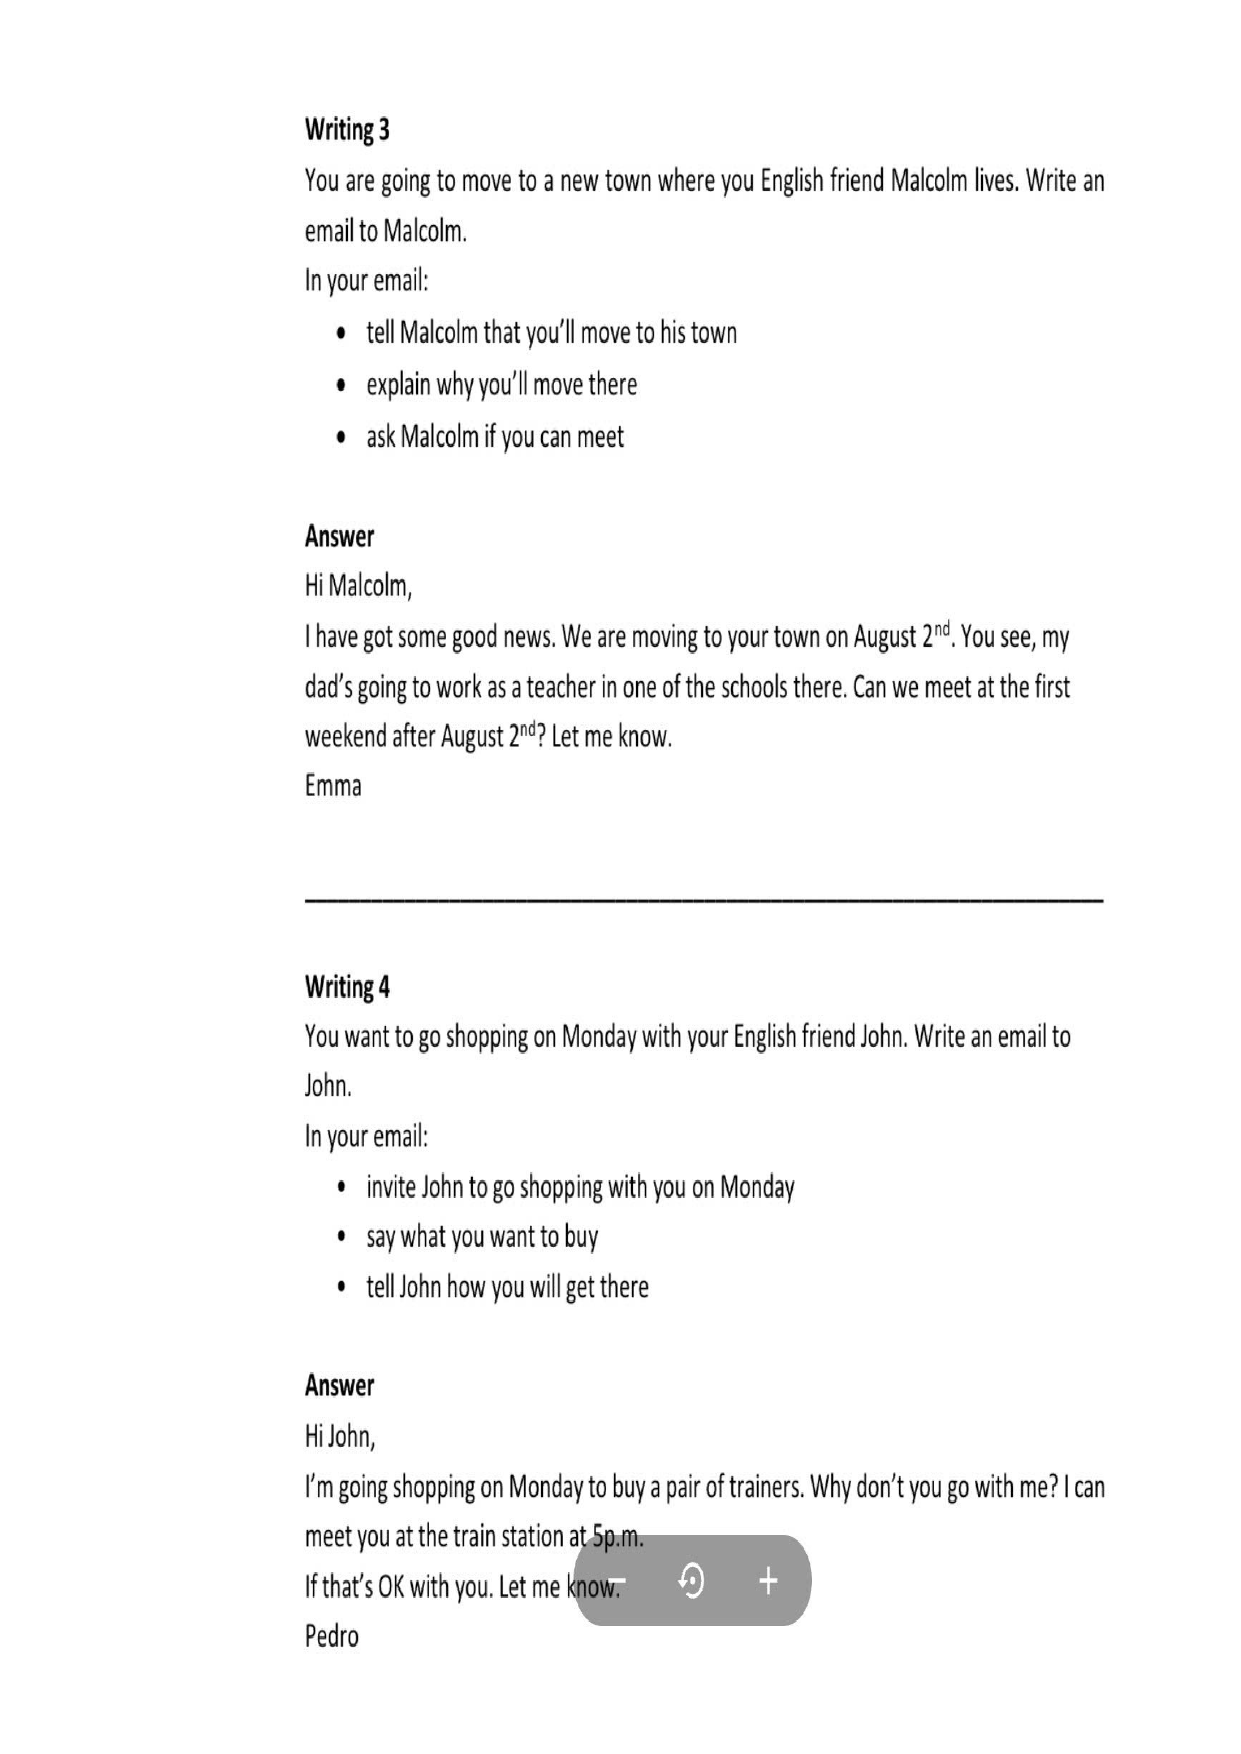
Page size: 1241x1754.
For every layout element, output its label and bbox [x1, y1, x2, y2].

picture [206, 101, 1186, 1654]
